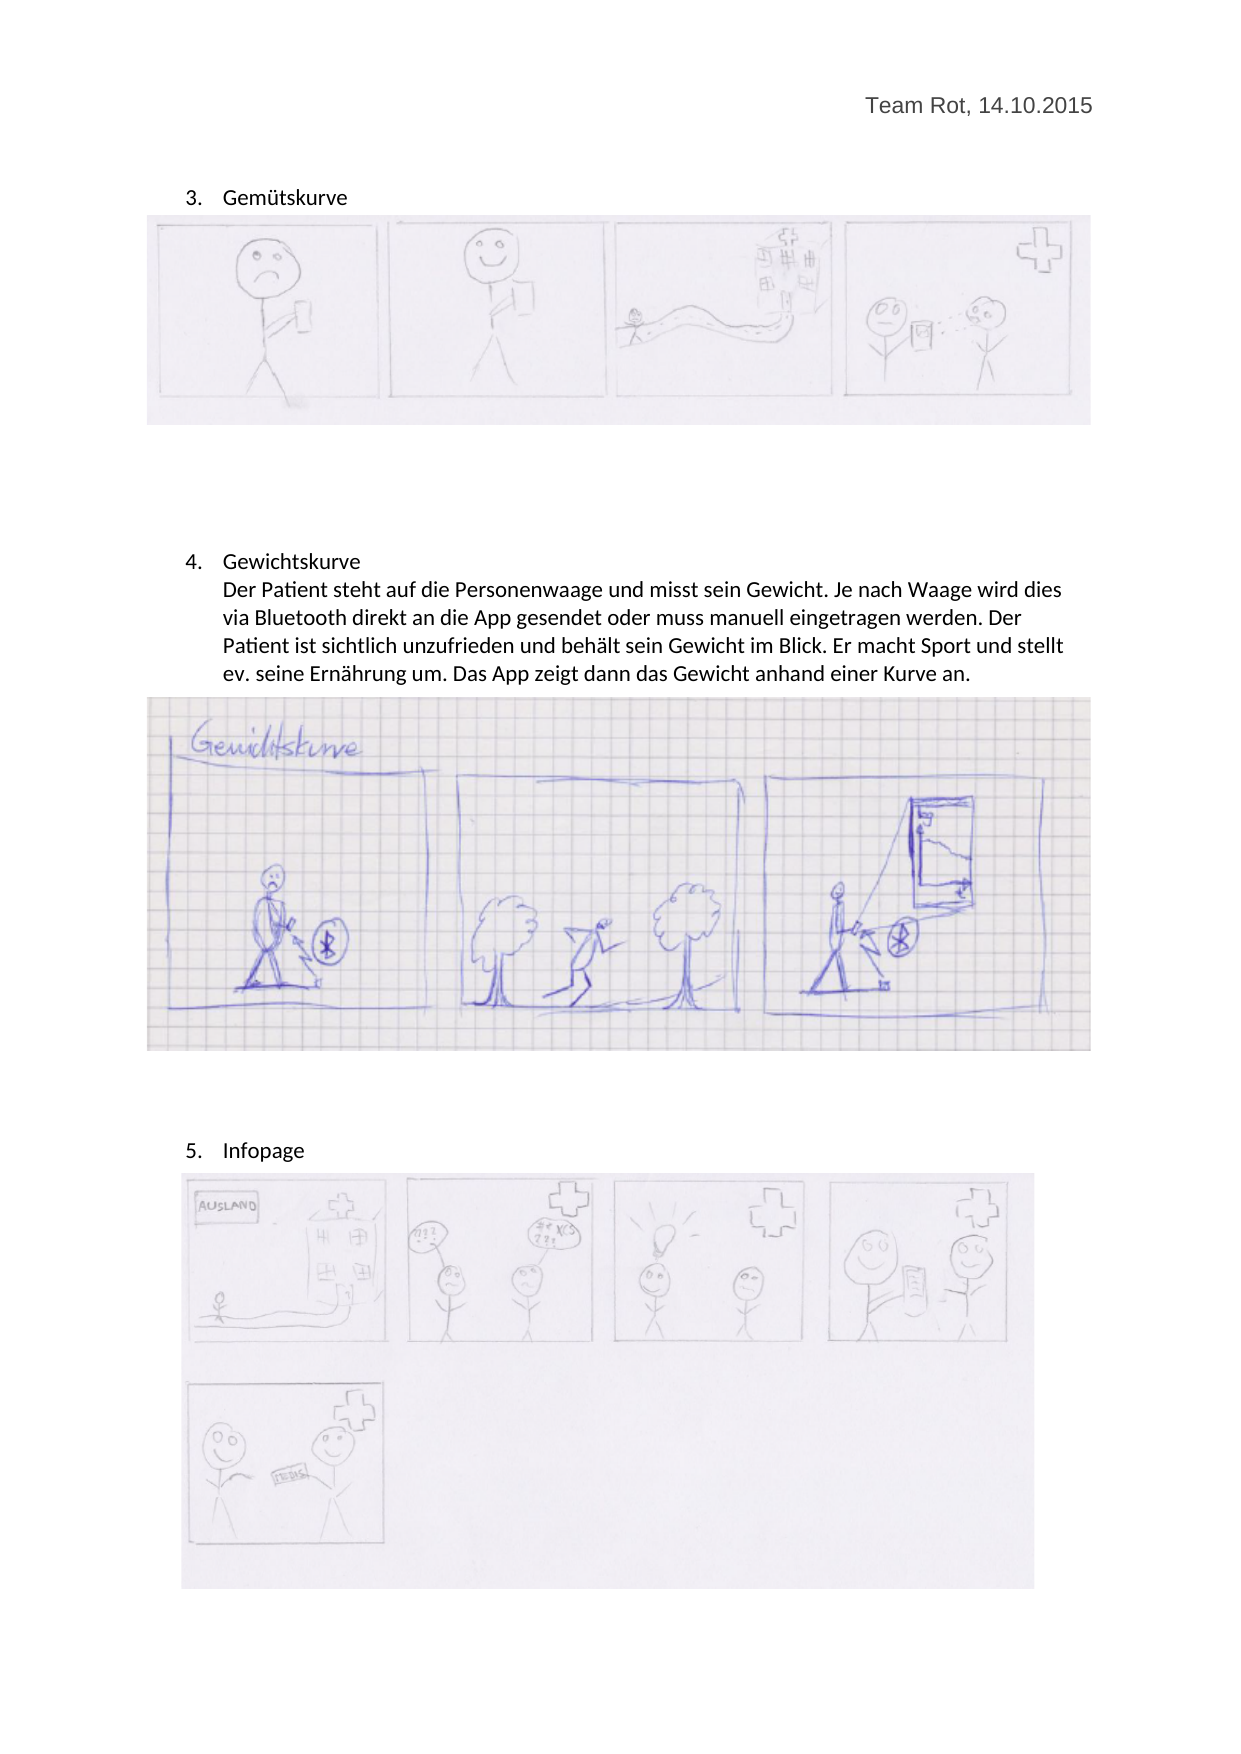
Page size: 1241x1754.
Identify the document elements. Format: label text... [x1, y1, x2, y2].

list Gewichtskurve Der Patient steht auf die Personenwaage und misst sein Gewicht. Je nach Waage wird dies via Bluetooth direkt an die App gesendet oder muss manuell eingetragen werden. Der Patient ist sichtlich unzufrieden und behält sein Gewicht im Blick. Er macht Sport und stellt ev. seine Ernährung um. Das App zeigt dann das Gewicht anhand einer Kurve an. [185, 547, 1093, 687]
picture [146, 697, 1091, 1051]
list Gemütskurve [185, 183, 1093, 211]
picture [181, 1173, 1035, 1589]
picture [146, 215, 1091, 425]
list Infopage [185, 1136, 1093, 1164]
